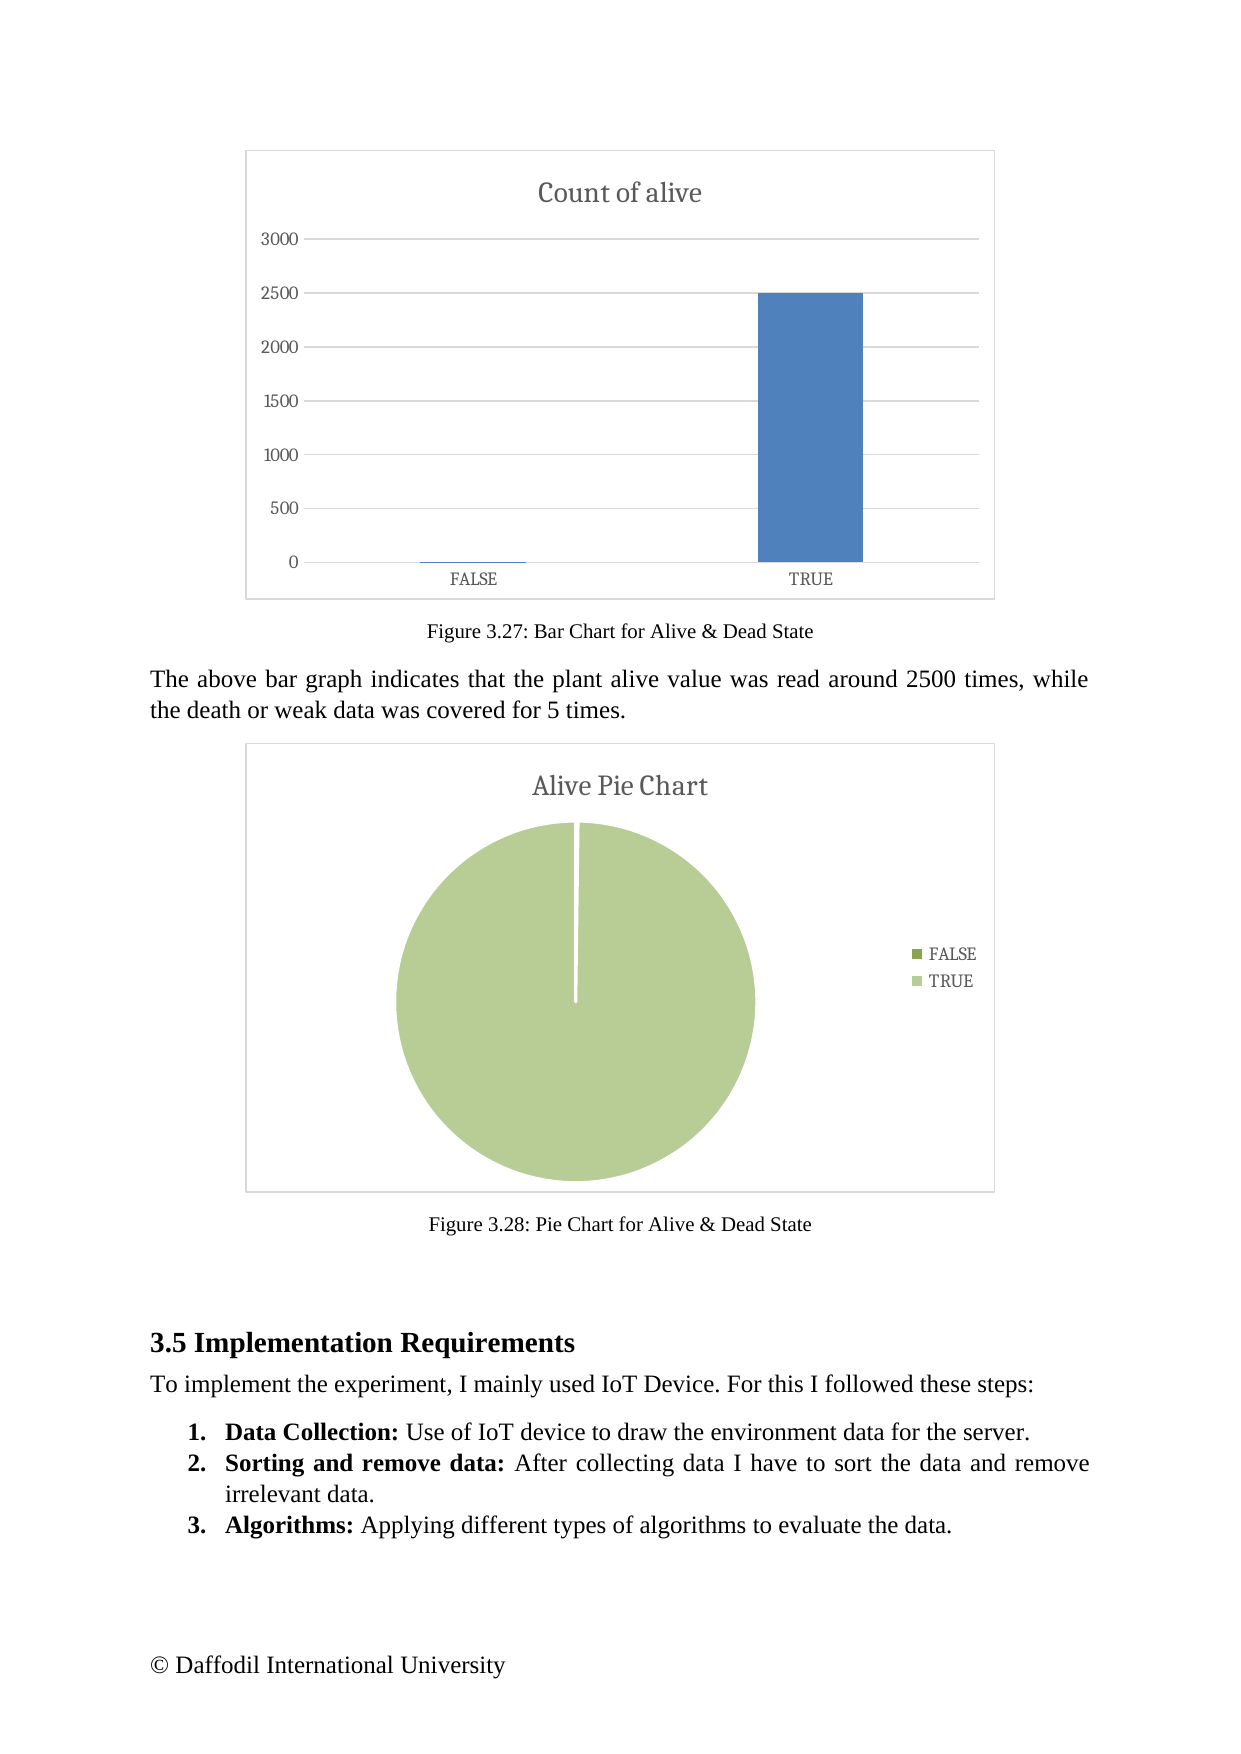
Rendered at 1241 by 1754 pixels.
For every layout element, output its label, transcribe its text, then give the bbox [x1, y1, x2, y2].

text The above bar graph indicates that the plant alive value was read around 2500 times, while the death or weak data was covered for 5 times. [150, 664, 1090, 724]
list Algorithms: Applying different types of algorithms to evaluate the data. [187, 1510, 1090, 1539]
text To implement the experiment, I mainly used IoT Device. For this I followed these steps: [150, 1369, 1090, 1398]
list Sorting and remove data: After collecting data I have to sort the data and remove irrelevant data. [187, 1448, 1090, 1508]
list Data Collection: Use of IoT device to draw the environment data for the server. [187, 1417, 1090, 1446]
subtitle 3.5 Implementation Requirements [150, 1325, 1090, 1358]
